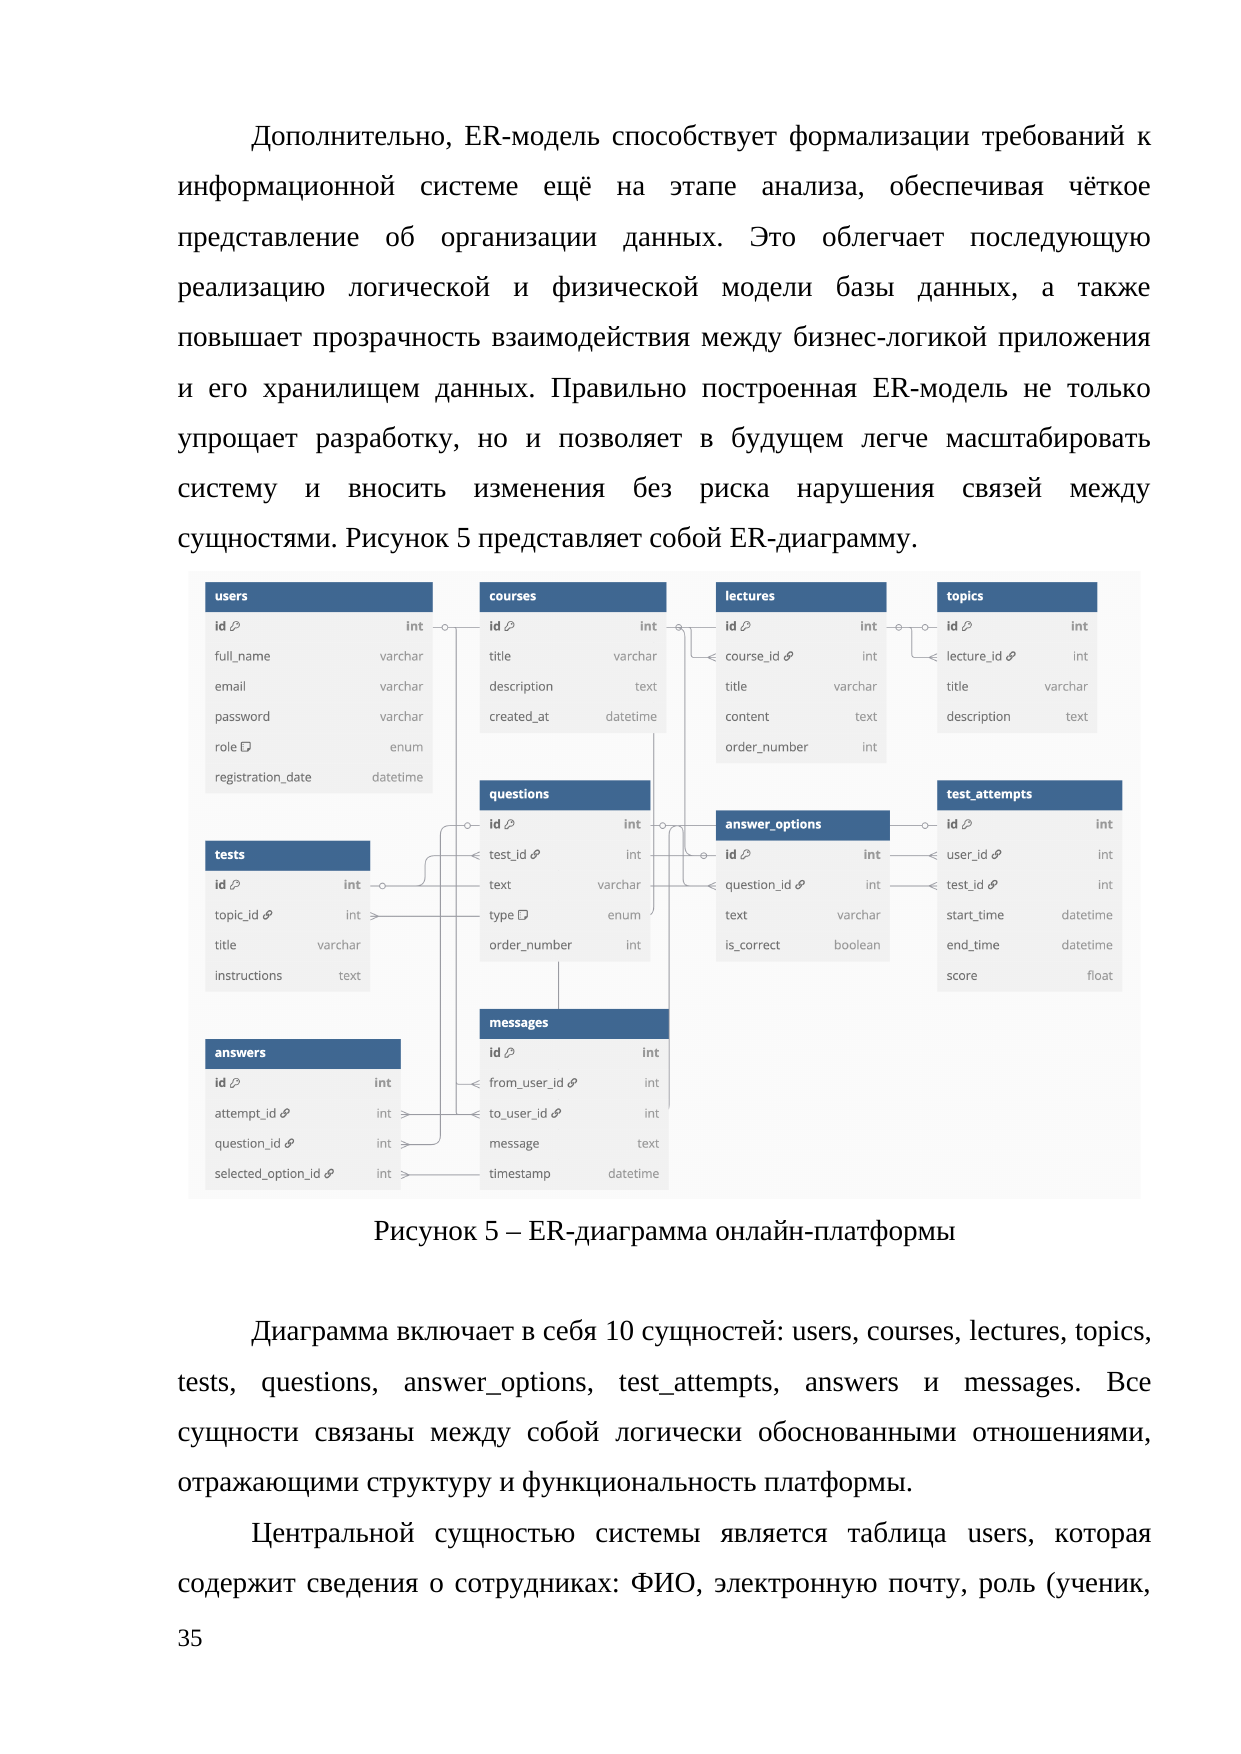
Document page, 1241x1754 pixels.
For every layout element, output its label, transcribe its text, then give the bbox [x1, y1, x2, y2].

picture [188, 571, 1141, 1199]
text Диаграмма включает в себя 10 сущностей: users, courses, lectures, topics, tests, questions, answer_options, test_attempts, answers и messages. Все сущности связаны между собой логически обоснованными отношениями, отражающими структуру и функциональность платформы. [177, 1313, 1152, 1498]
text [177, 1515, 1152, 1599]
text Рисунок 5 – ER-диаграмма онлайн-платформы [177, 1213, 1152, 1246]
text Дополнительно, ER-модель способствует формализации требований к информационной системе ещё на этапе анализа, обеспечивая чёткое представление об организации данных. Это облегчает последующую реализацию логической и физической модели базы данных, а также повышает прозрачность взаимодействия между бизнес-логикой приложения и его хранилищем данных. Правильно построенная ER-модель не только упрощает разработку, но и позволяет в будущем легче масштабировать систему и вносить изменения без риска нарушения связей между сущностями. Рисунок 5 представляет собой ER-диаграмму. [177, 118, 1152, 554]
